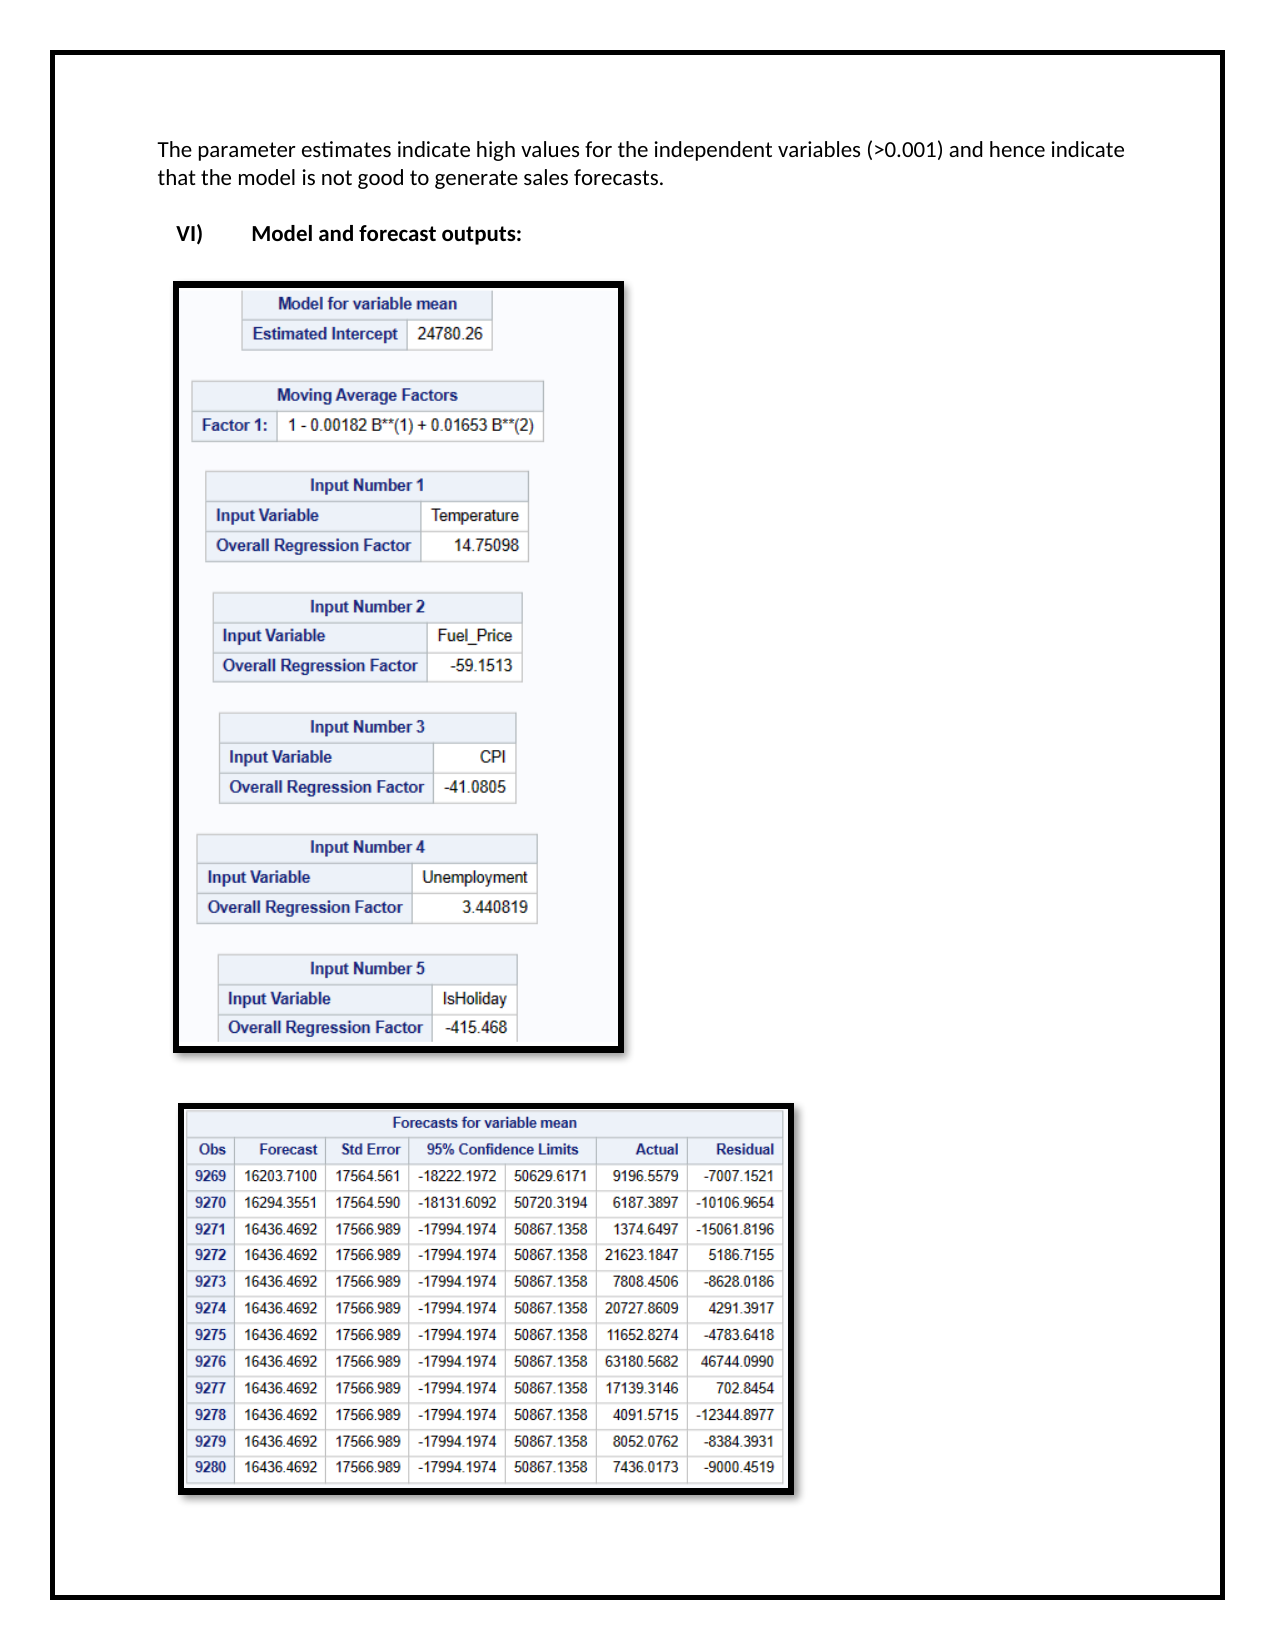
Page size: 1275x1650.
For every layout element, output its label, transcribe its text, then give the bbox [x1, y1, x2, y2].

picture [184, 1109, 788, 1488]
text The parameter estimates indicate high values for the independent variables (>0.001) and hence indicate that the model is not good to generate sales forecasts. [157, 135, 1155, 191]
picture [179, 288, 618, 1046]
list Model and forecast outputs: [176, 219, 1155, 247]
